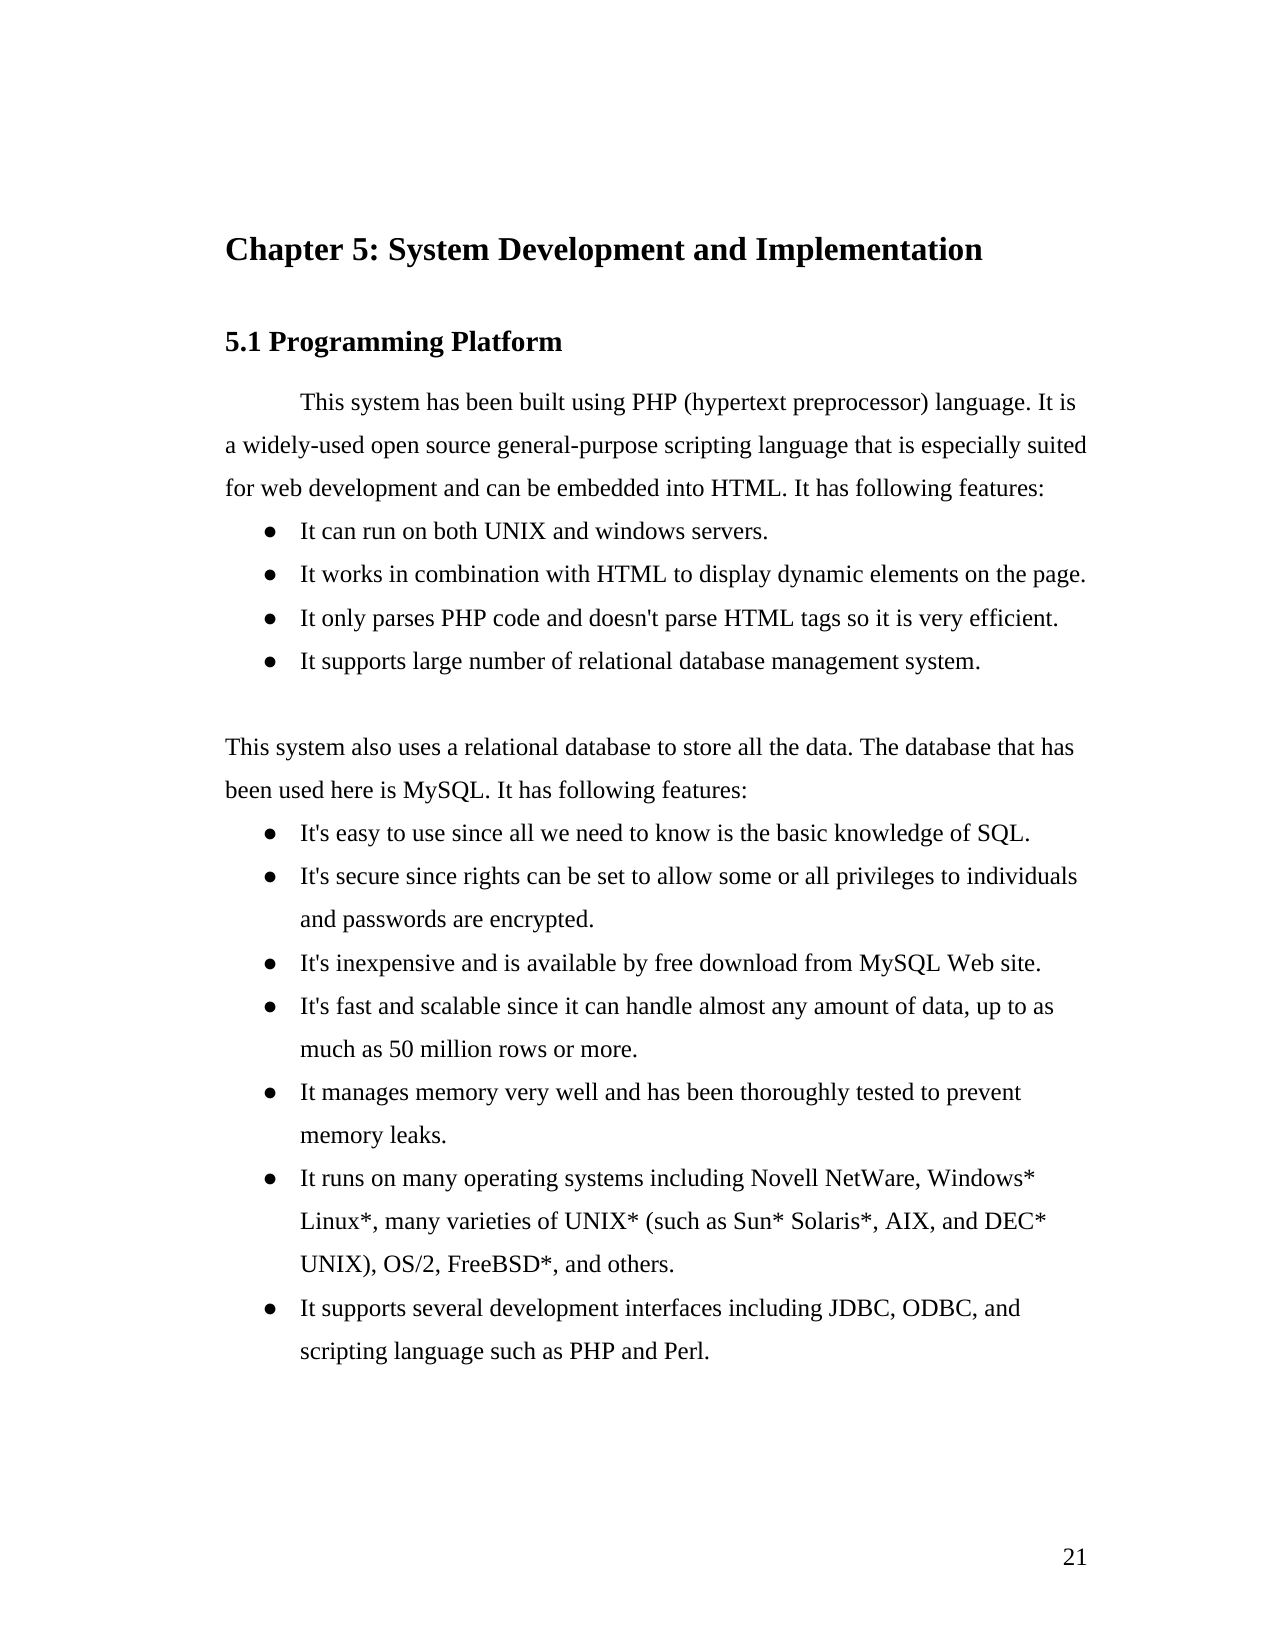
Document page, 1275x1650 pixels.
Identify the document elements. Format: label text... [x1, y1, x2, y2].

list It works in combination with HTML to display dynamic elements on the page. [262, 559, 1087, 588]
list It's fast and scalable since it can handle almost any amount of data, up to as much as 50 million rows or more. [262, 991, 1087, 1063]
list It's easy to use since all we need to know is the basic knowledge of SQL. [262, 818, 1087, 847]
list It supports several development interfaces including JDBC, ODBC, and scripting language such as PHP and Perl. [262, 1293, 1087, 1364]
list It's inexpensive and is available by free download from MySQL Web site. [262, 948, 1087, 976]
text This system has been built using PHP (hypertext preprocessor) language. It is a widely-used open source general-purpose scripting language that is especially suited for web development and can be embedded into HTML. It has following features: [225, 387, 1087, 502]
list It manages memory very well and has been thoroughly tested to prevent memory leaks. [262, 1077, 1087, 1149]
list It's secure since rights can be set to allow some or all privileges to individuals and passwords are encrypted. [262, 861, 1087, 933]
subtitle Chapter 5: System Development and Implementation [225, 229, 1087, 267]
list It runs on many operating systems including Novell NetWare, Windows* Linux*, many varieties of UNIX* (such as Sun* Solaris*, AIX, and DEC* UNIX), OS/2, FreeBSD*, and others. [262, 1163, 1087, 1278]
subtitle 5.1 Programming Platform [225, 324, 1087, 358]
list It only parses PHP code and doesn't parse HTML tags so it is very efficient. [262, 603, 1087, 631]
text This system also uses a relational database to store all the data. The database that has been used here is MySQL. It has following features: [225, 732, 1087, 804]
list It supports large number of relational database management system. [262, 646, 1087, 674]
list It can run on both UNIX and windows servers. [262, 516, 1087, 545]
